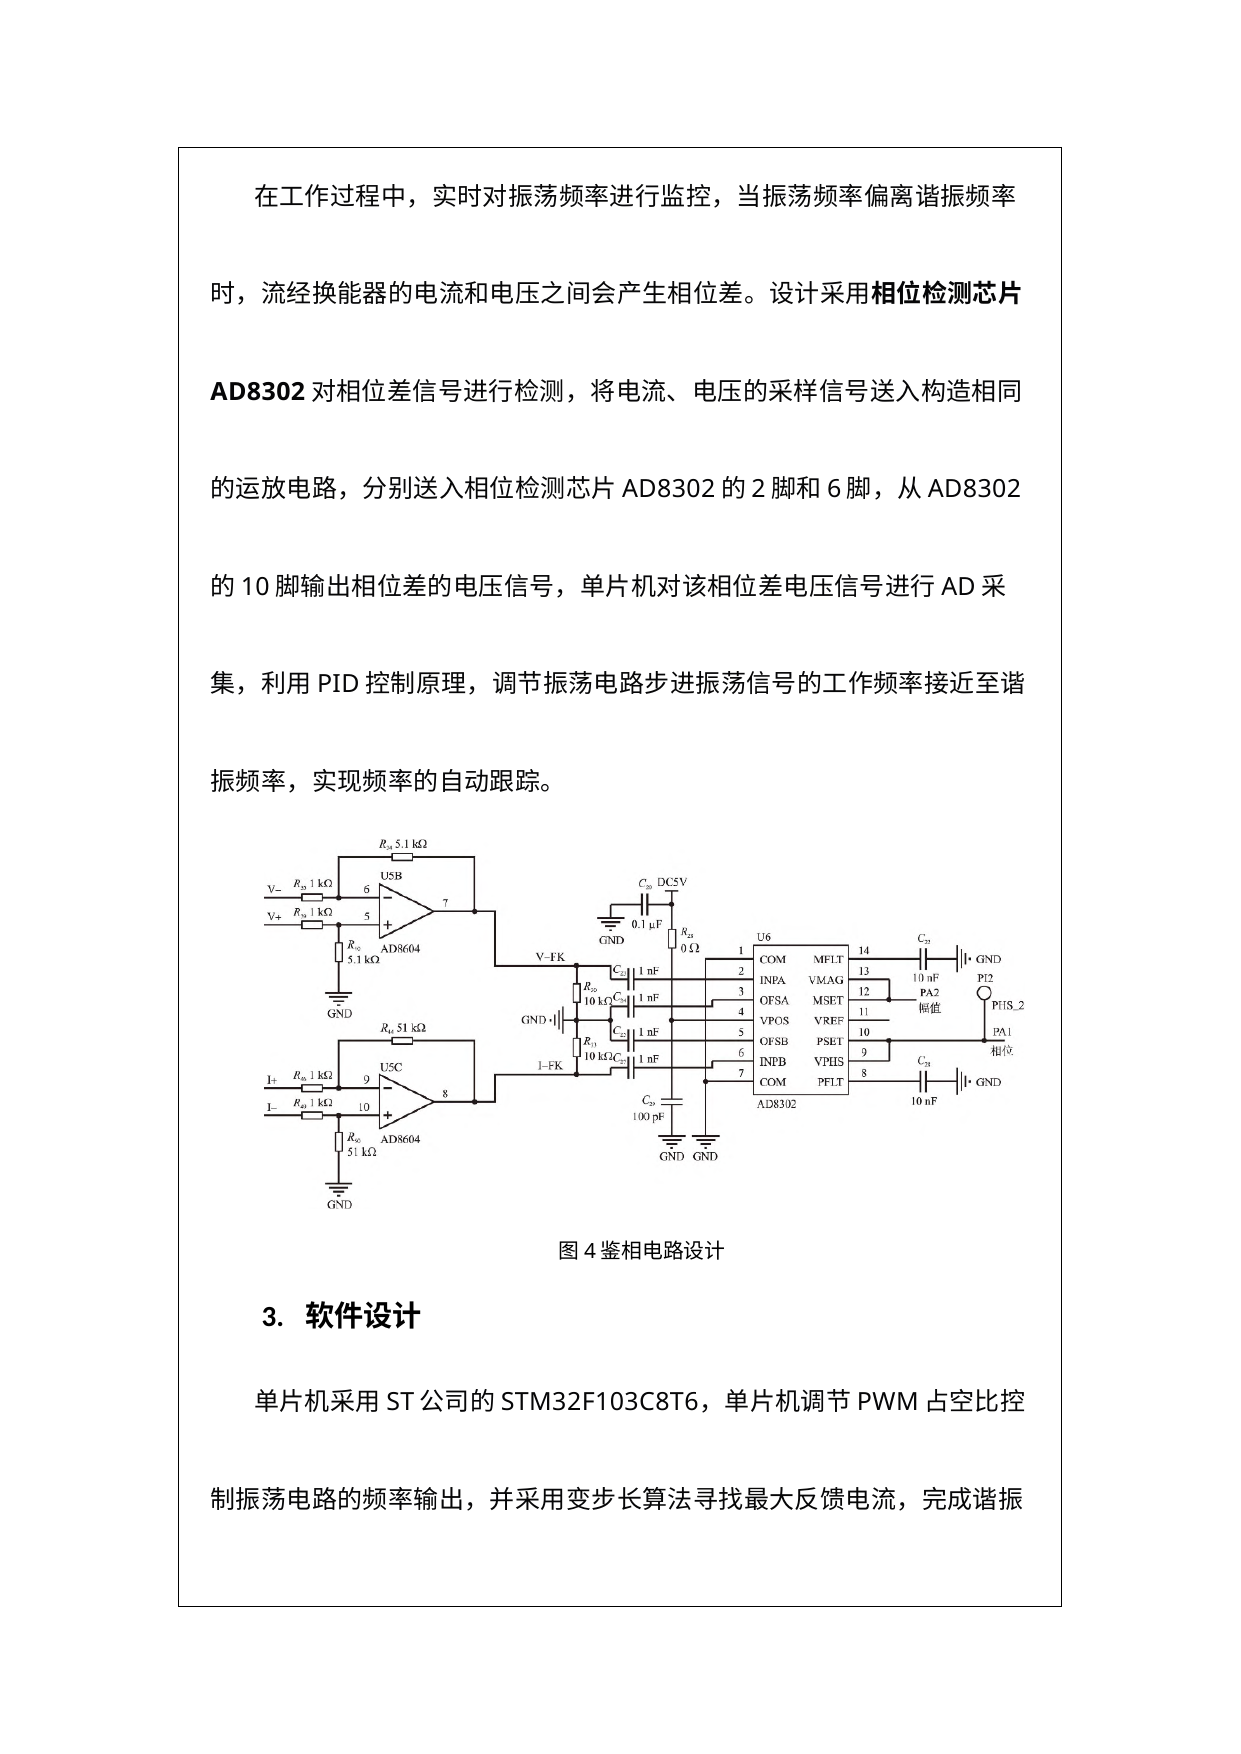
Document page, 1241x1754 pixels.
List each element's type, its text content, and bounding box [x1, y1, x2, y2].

text 在工作过程中，实时对振荡频率进行监控，当振荡频率偏离谐振频率时，流经换能器的电流和电压之间会产生相位差。设计采用相位检测芯片AD8302对相位差信号进行检测，将电流、电压的采样信号送入构造相同的运放电路，分别送入相位检测芯片AD8302的2脚和6脚，从AD8302的10脚输出相位差的电压信号，单片机对该相位差电压信号进行AD采集，利用PID控制原理，调节振荡电路步进振荡信号的工作频率接近至谐振频率，实现频率的自动跟踪。 [210, 162, 1042, 812]
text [210, 1367, 1042, 1530]
list 软件设计 [261, 1281, 1053, 1346]
text 图 4 鉴相电路设计 [209, 1233, 1031, 1266]
picture [256, 830, 1028, 1213]
